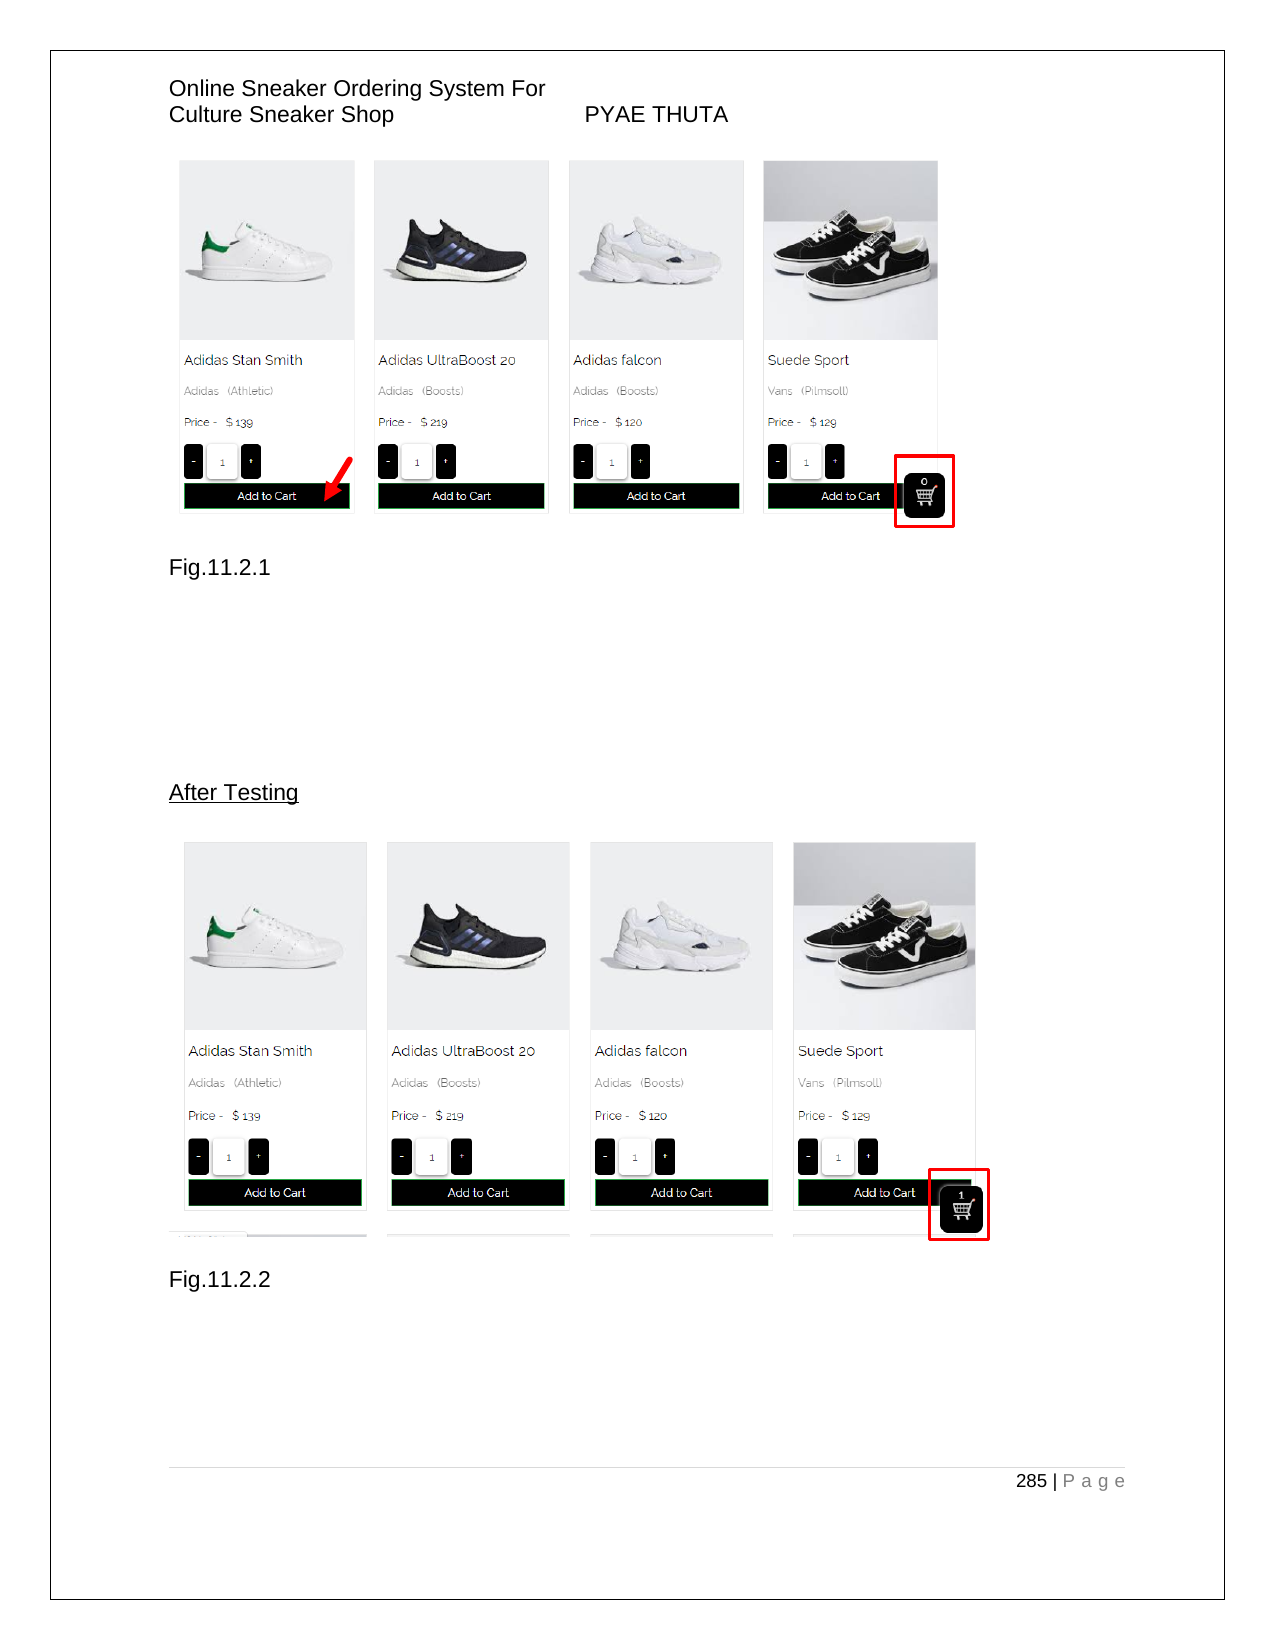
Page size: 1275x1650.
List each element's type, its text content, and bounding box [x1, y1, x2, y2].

text Fig.11.2.2 [169, 1266, 1125, 1292]
picture [897, 458, 952, 525]
text Fig.11.2.1 [169, 554, 1125, 581]
picture [168, 150, 961, 525]
picture [931, 1171, 987, 1237]
picture [168, 835, 992, 1237]
text After Testing [169, 779, 1125, 805]
